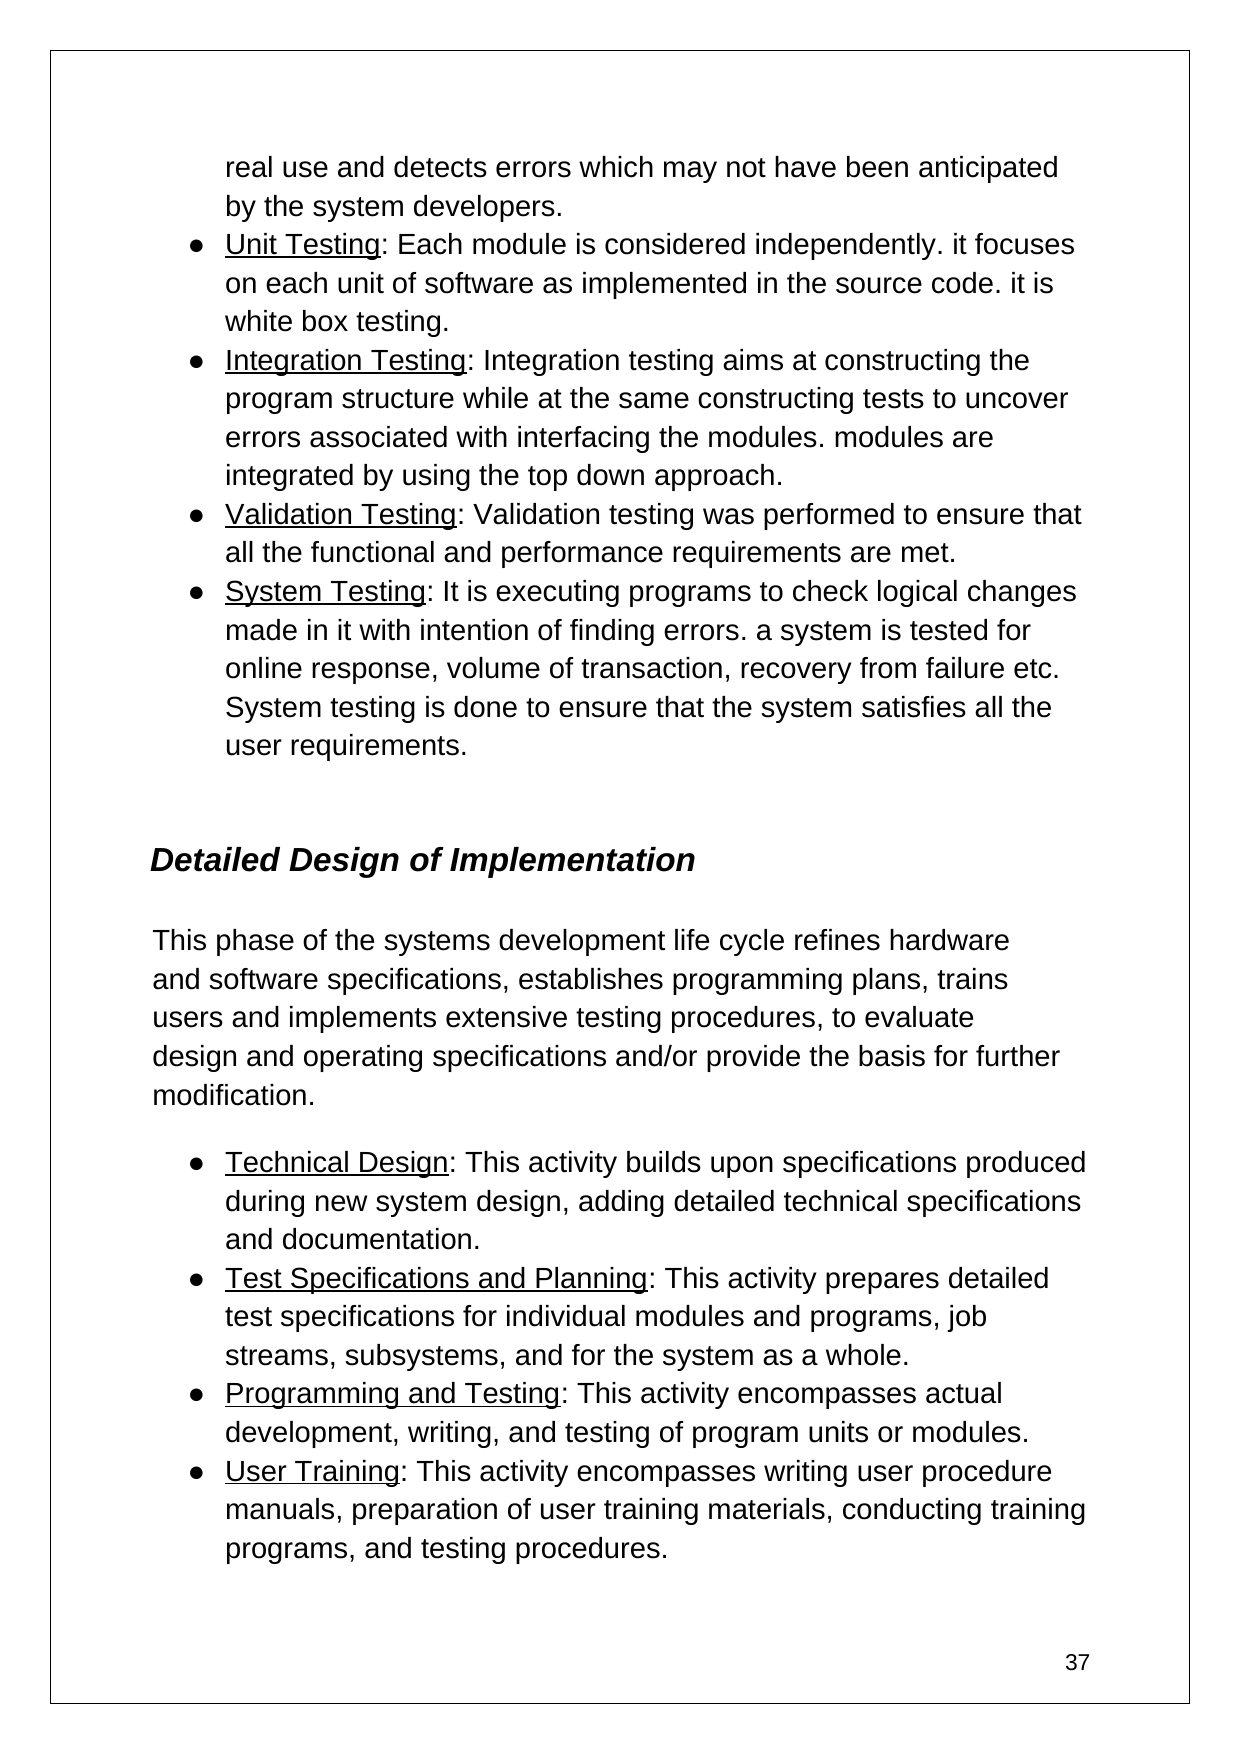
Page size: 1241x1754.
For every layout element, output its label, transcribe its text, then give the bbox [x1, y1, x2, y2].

list System Testing: It is executing programs to check logical changes made in it with intention of finding errors. a system is tested for online response, volume of transaction, recovery from failure etc. System testing is done to ensure that the system satisfies all the user requirements. [187, 574, 1090, 762]
list Unit Testing: Each module is considered independently. it focuses on each unit of software as implemented in the source code. it is white box testing. [187, 227, 1090, 338]
text Detailed Design of Implementation [150, 840, 1090, 878]
text This phase of the systems development life cycle refines hardware and software specifications, establishes programming plans, trains users and implements extensive testing procedures, to evaluate design and operating specifications and/or provide the basis for further modification. [152, 923, 1063, 1111]
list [187, 150, 1090, 222]
list Programming and Testing: This activity encompasses actual development, writing, and testing of program units or modules. [187, 1377, 1090, 1449]
list Validation Testing: Validation testing was performed to ensure that all the functional and performance requirements are met. [187, 497, 1090, 569]
list Technical Design: This activity builds upon specifications produced during new system design, adding detailed technical specifications and documentation. [187, 1145, 1090, 1256]
list Test Specifications and Planning: This activity prepares detailed test specifications for individual modules and programs, job streams, subsystems, and for the system as a whole. [187, 1261, 1090, 1372]
list User Training: This activity encompasses writing user procedure manuals, preparation of user training materials, conducting training programs, and testing procedures. [187, 1454, 1090, 1564]
list Integration Testing: Integration testing aims at constructing the program structure while at the same constructing tests to uncover errors associated with interfacing the modules. modules are integrated by using the top down approach. [187, 343, 1090, 492]
